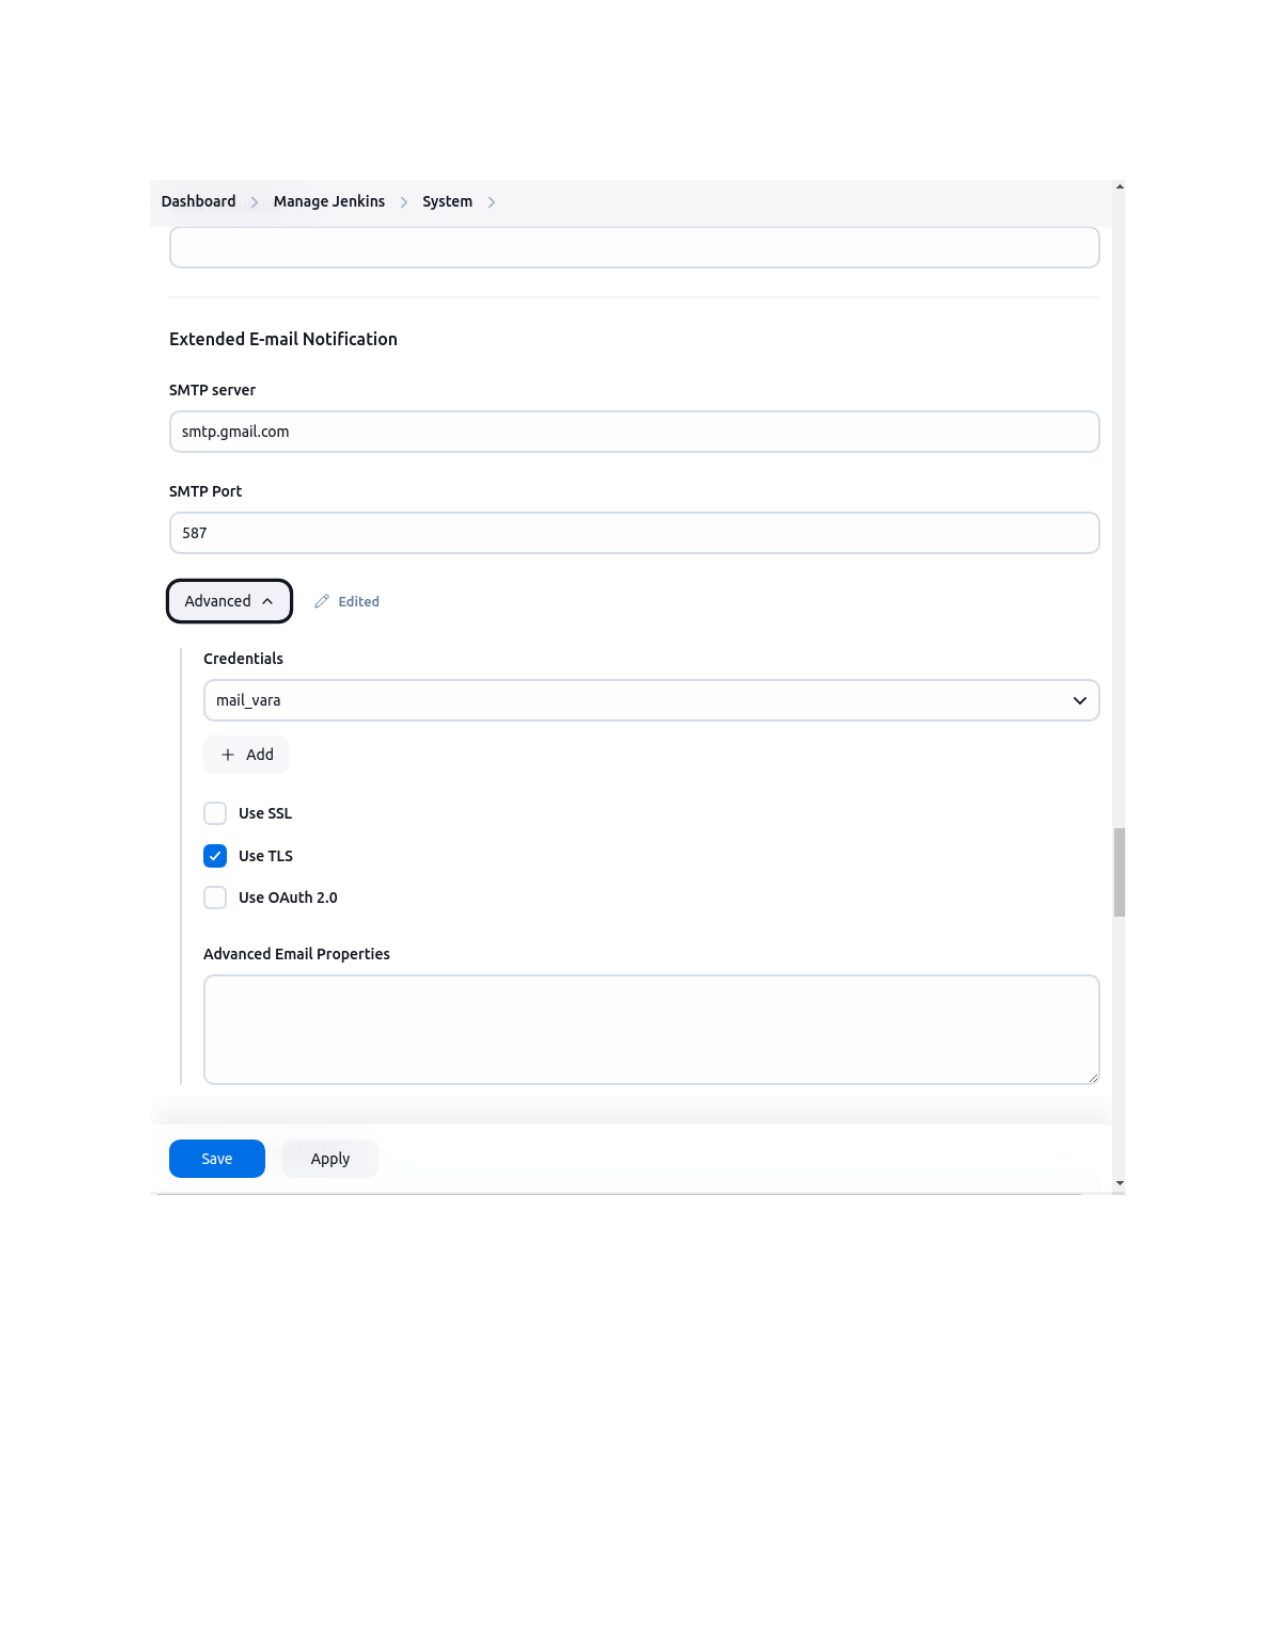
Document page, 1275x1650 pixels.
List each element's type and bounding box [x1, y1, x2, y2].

picture [150, 180, 1125, 1195]
